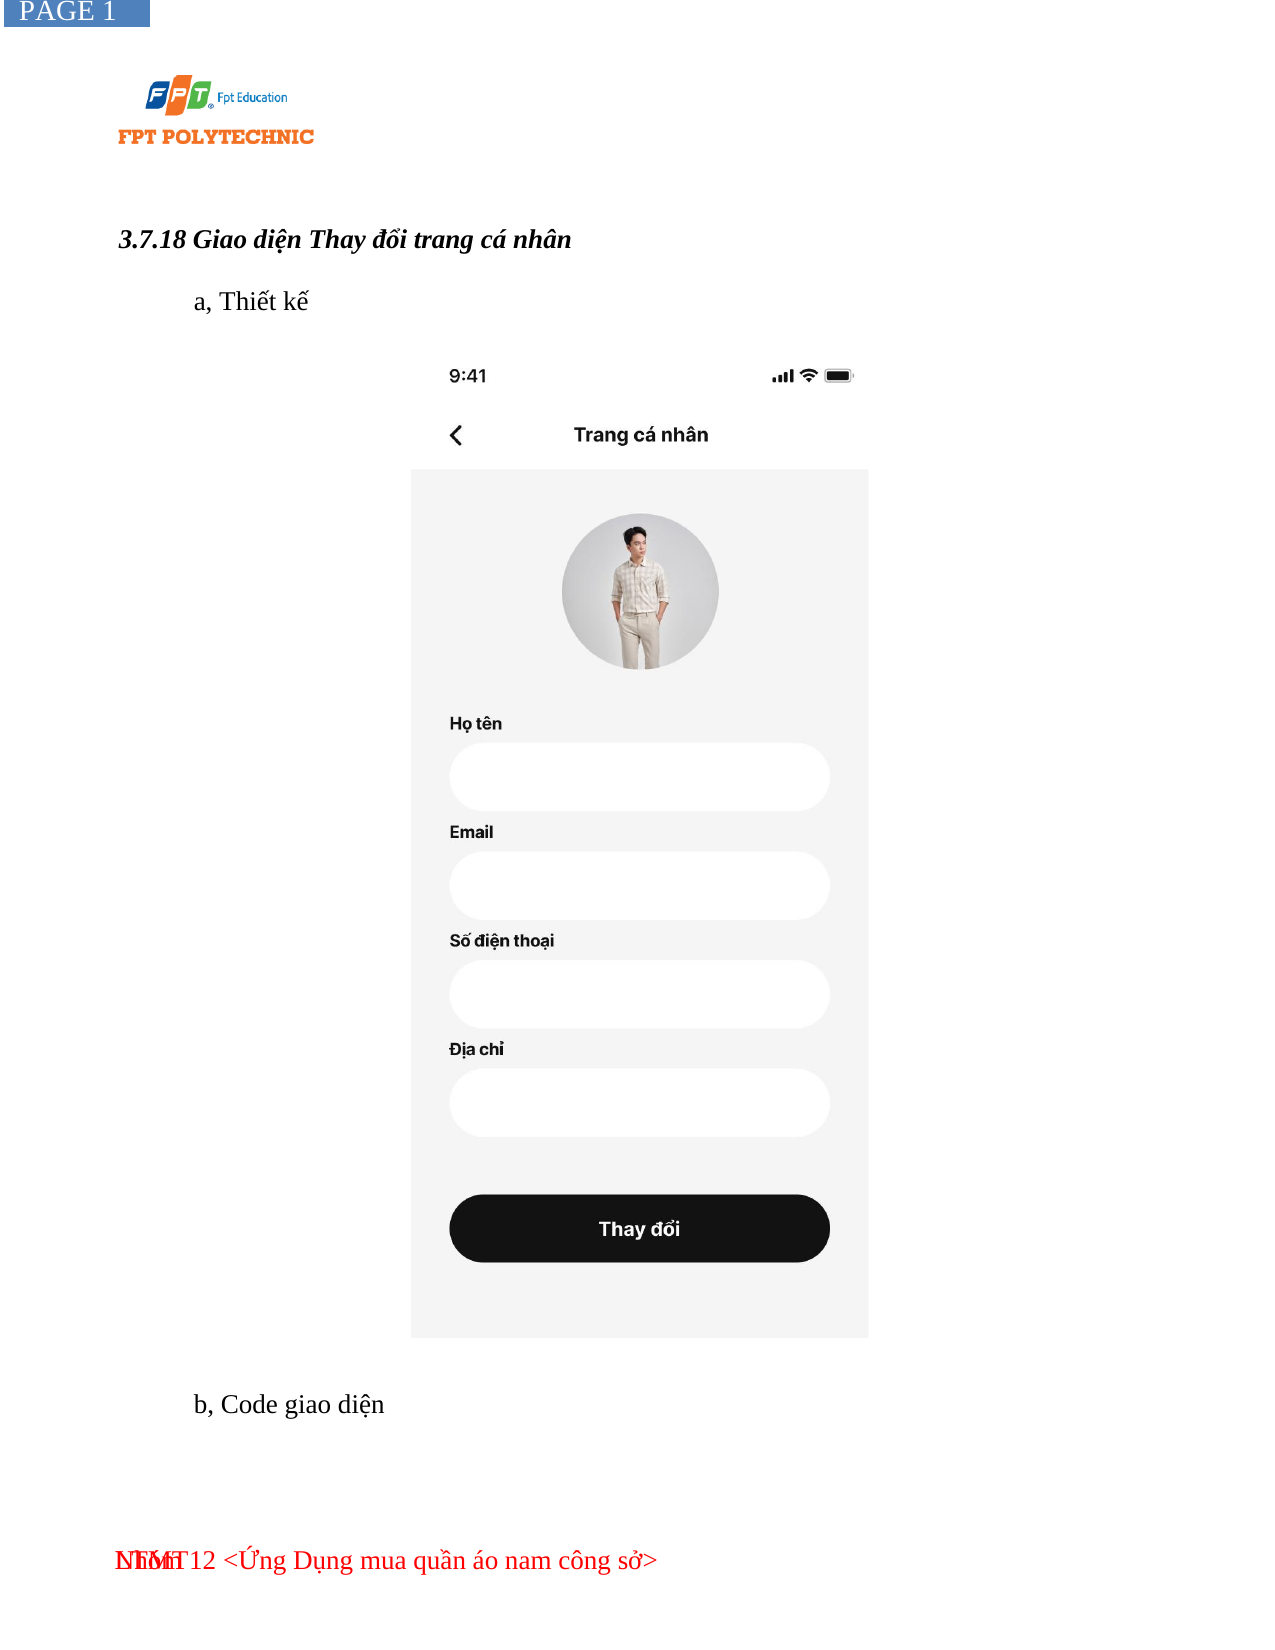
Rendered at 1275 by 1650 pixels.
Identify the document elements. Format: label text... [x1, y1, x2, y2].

text a, Thiết kế [193, 285, 1200, 317]
picture [411, 368, 869, 1338]
picture [118, 75, 314, 144]
subtitle Giao diện Thay đổi trang cá nhân [118, 223, 1200, 254]
text b, Code giao diện [193, 1388, 1200, 1420]
